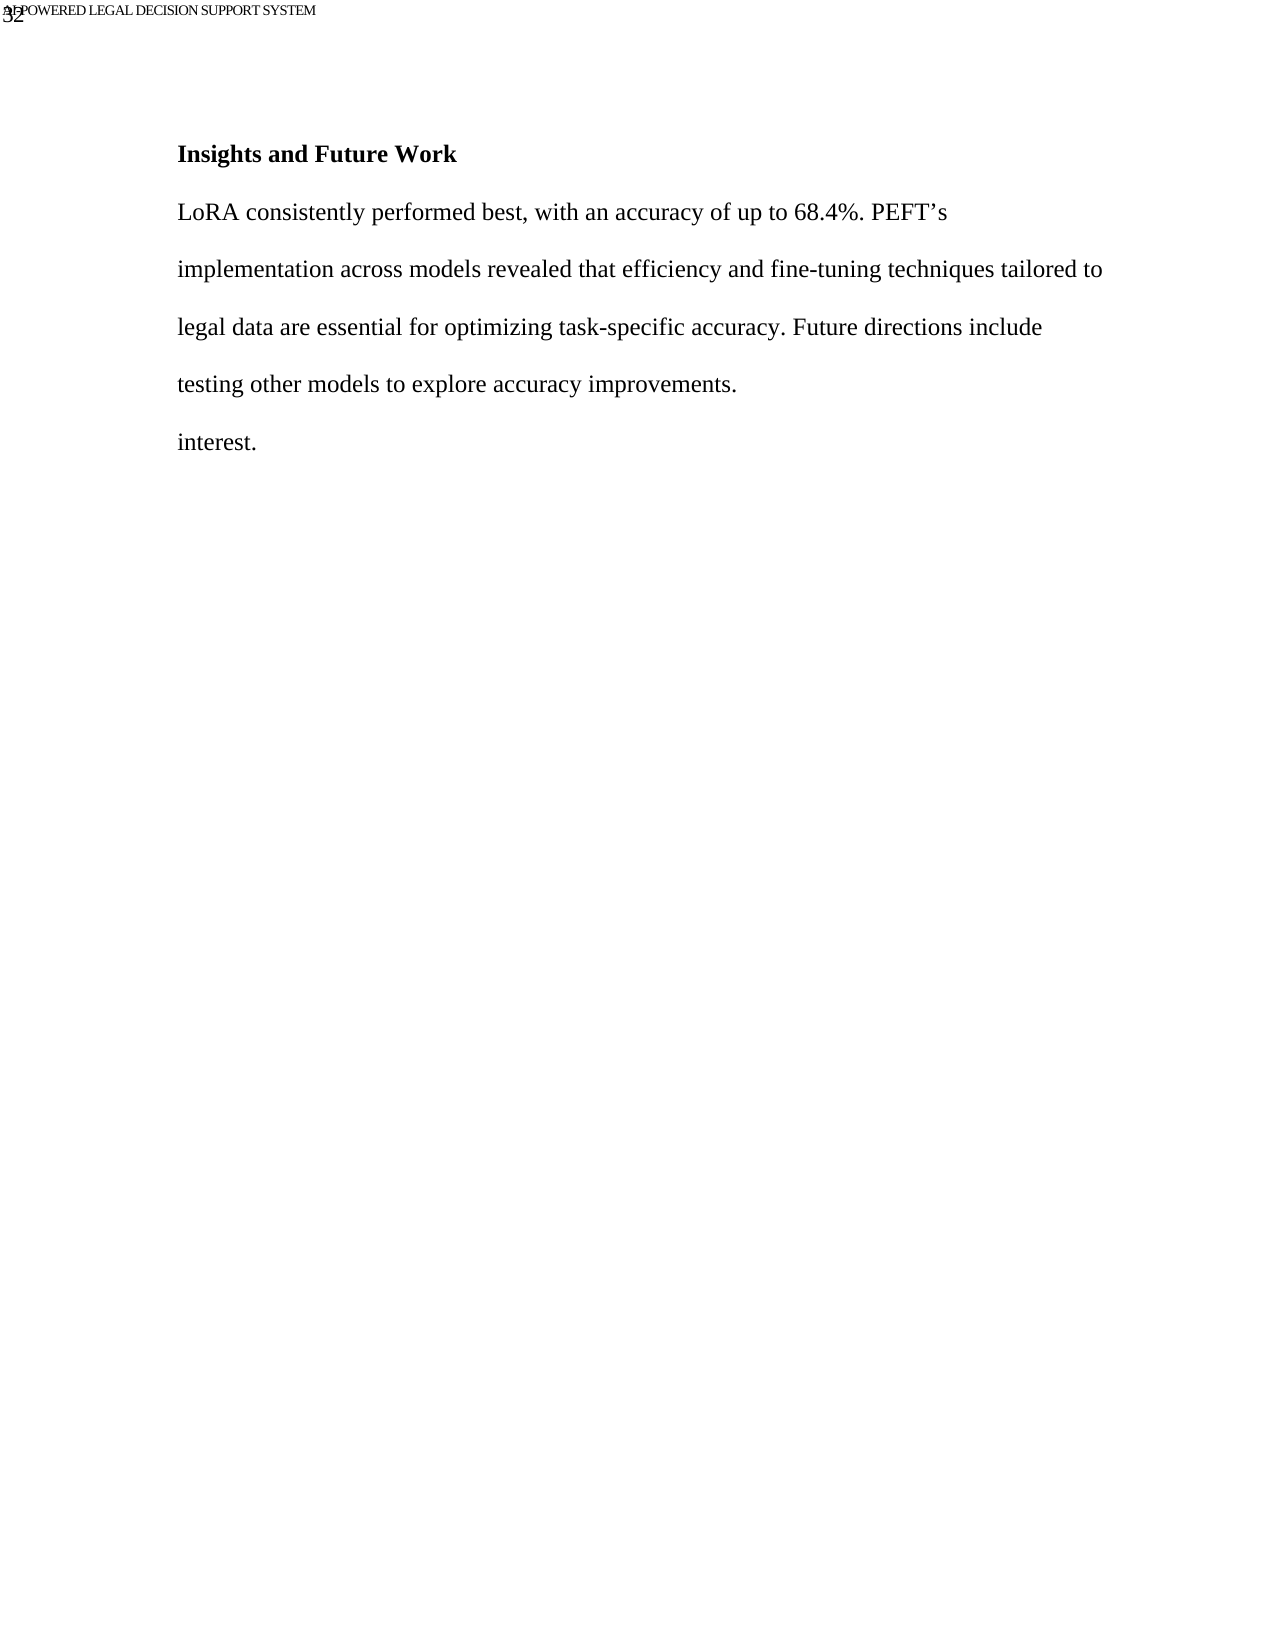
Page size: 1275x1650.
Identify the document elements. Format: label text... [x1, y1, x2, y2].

text Insights and Future Work [112, 139, 1103, 168]
text LoRA consistently performed best, with an accuracy of up to 68.4%. PEFT’s implementation across models revealed that efficiency and fine-tuning techniques tailored to legal data are essential for optimizing task-specific accuracy. Future directions include testing other models to explore accuracy improvements. [177, 197, 1103, 398]
text interest. [112, 427, 1109, 456]
